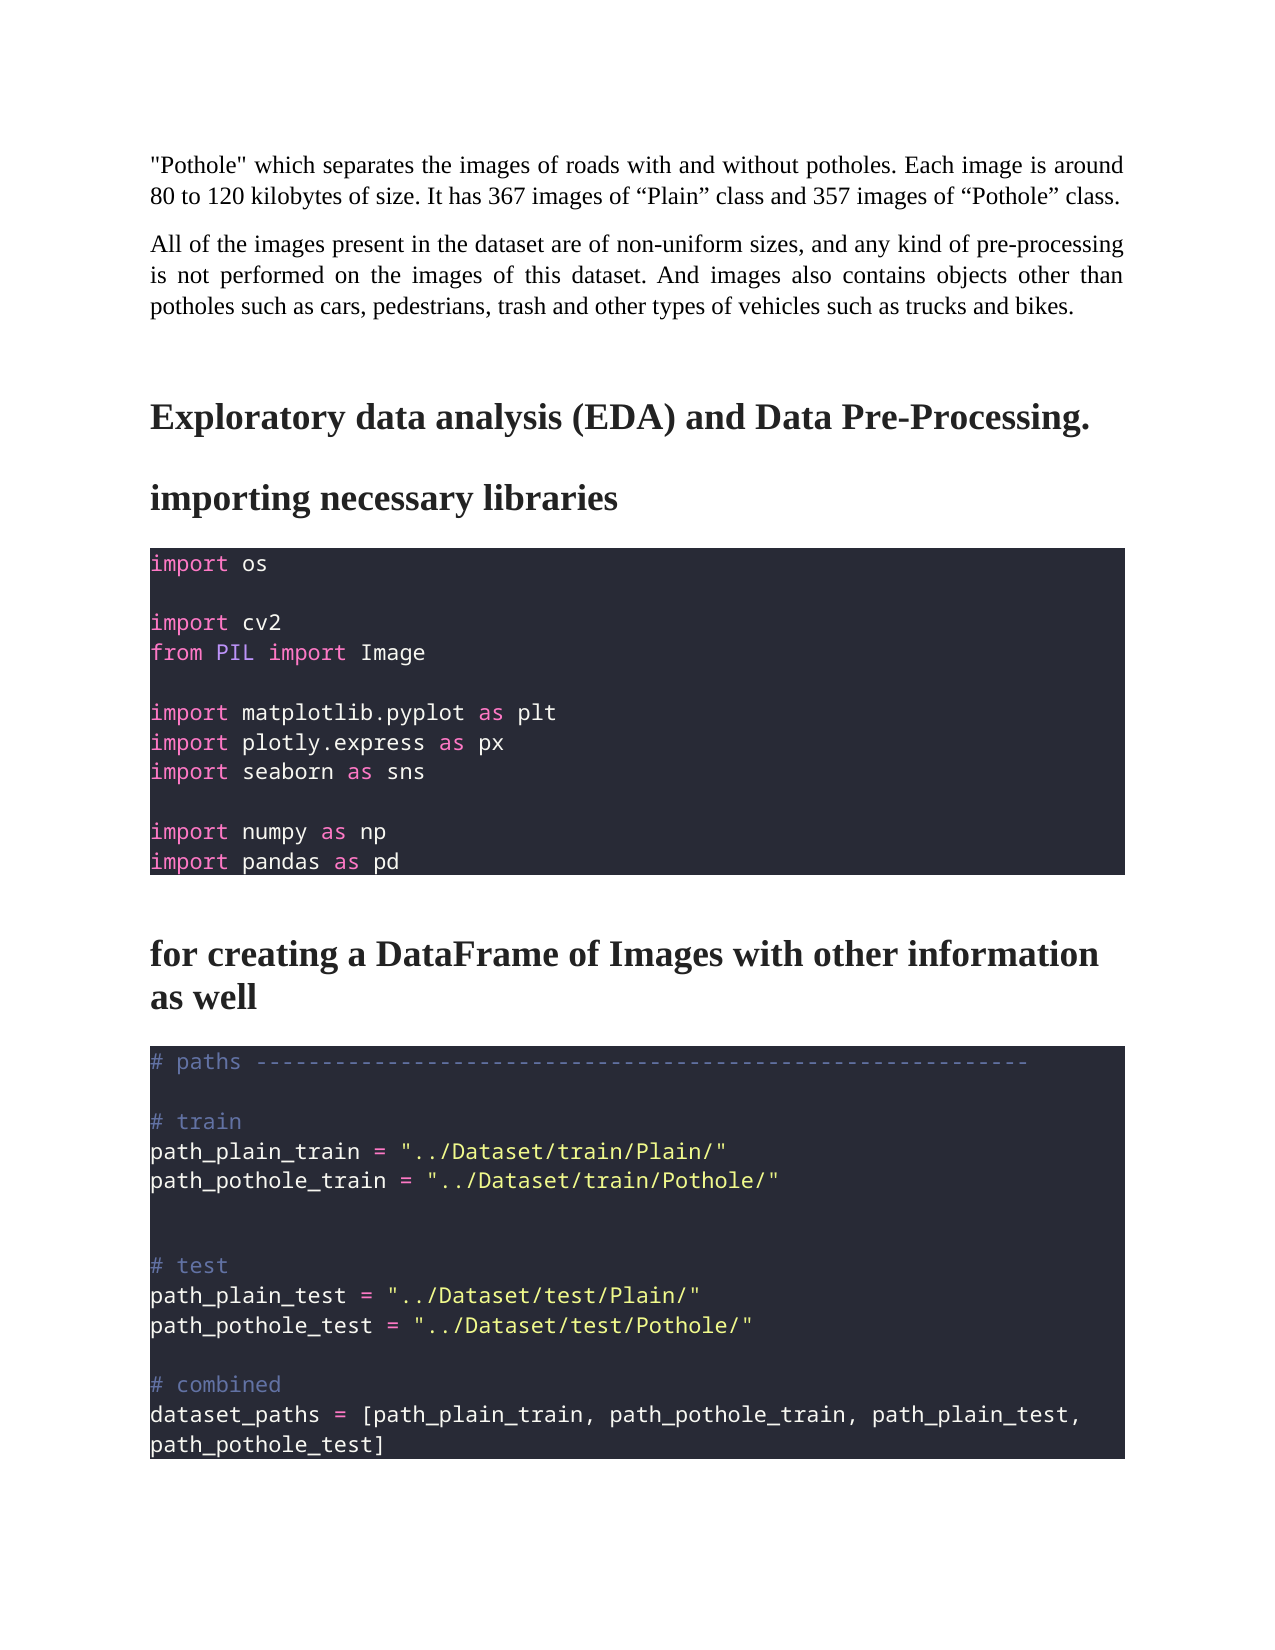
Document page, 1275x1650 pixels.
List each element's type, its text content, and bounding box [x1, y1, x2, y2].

text # test [150, 1250, 1125, 1280]
text path_pothole_test = "../Dataset/test/Pothole/" [150, 1310, 1125, 1339]
text import seaborn as sns [150, 756, 1125, 786]
text import matplotlib.pyplot as plt [150, 697, 1125, 726]
text # train [150, 1106, 1125, 1136]
text import plotly.express as px [150, 726, 1125, 756]
text import numpy as np [150, 816, 1125, 846]
text Exploratory data analysis (EDA) and Data Pre-Processing. [150, 386, 1125, 438]
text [150, 150, 1125, 210]
text importing necessary libraries [150, 467, 1125, 518]
text path_plain_test = "../Dataset/test/Plain/" [150, 1280, 1125, 1310]
text # paths ----------------------------------------------------------- [150, 1046, 1125, 1076]
text import os [150, 548, 1125, 577]
text import cv2 [150, 607, 1125, 637]
text for creating a DataFrame of Images with other information as well [150, 931, 1125, 1017]
text path_pothole_train = "../Dataset/train/Pothole/" [150, 1166, 1125, 1195]
text from PIL import Image [150, 637, 1125, 667]
text import pandas as pd [150, 846, 1125, 875]
text dataset_paths = [path_plain_train, path_pothole_train, path_plain_test, path_pothole_test] [150, 1399, 1125, 1459]
text # combined [150, 1369, 1125, 1399]
text All of the images present in the dataset are of non-uniform sizes, and any kind of pre-processing is not performed on the images of this dataset. And images also contains objects other than potholes such as cars, pedestrians, trash and other types of vehicles such as trucks and bikes. [150, 229, 1125, 319]
text path_plain_train = "../Dataset/train/Plain/" [150, 1136, 1125, 1166]
